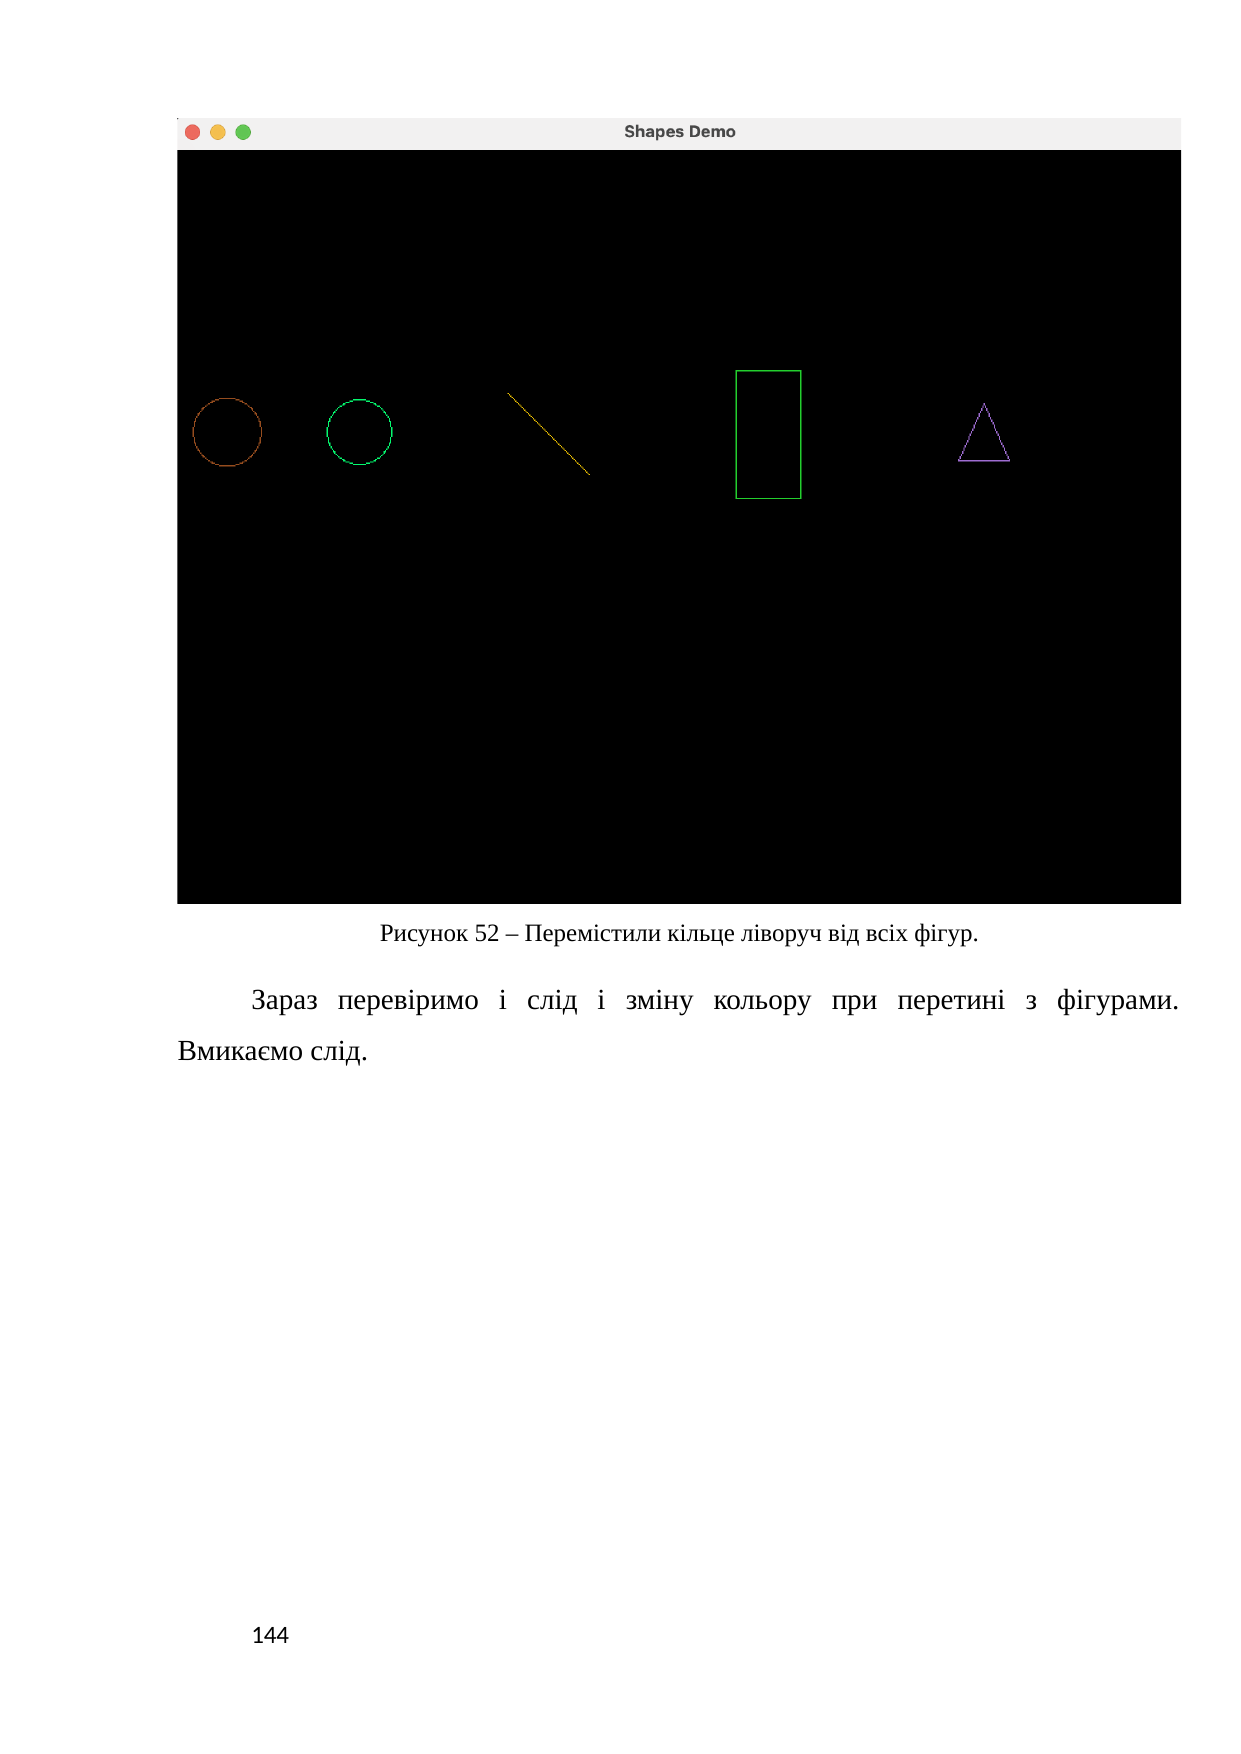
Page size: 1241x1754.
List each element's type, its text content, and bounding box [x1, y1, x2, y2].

picture [177, 118, 1182, 904]
text Рисунок 52 – Перемістили кільце ліворуч від всіх фігур. [177, 918, 1181, 947]
list Зараз перевіримо і слід і зміну кольору при перетині з фігурами. Вмикаємо слід. [177, 982, 1181, 1066]
